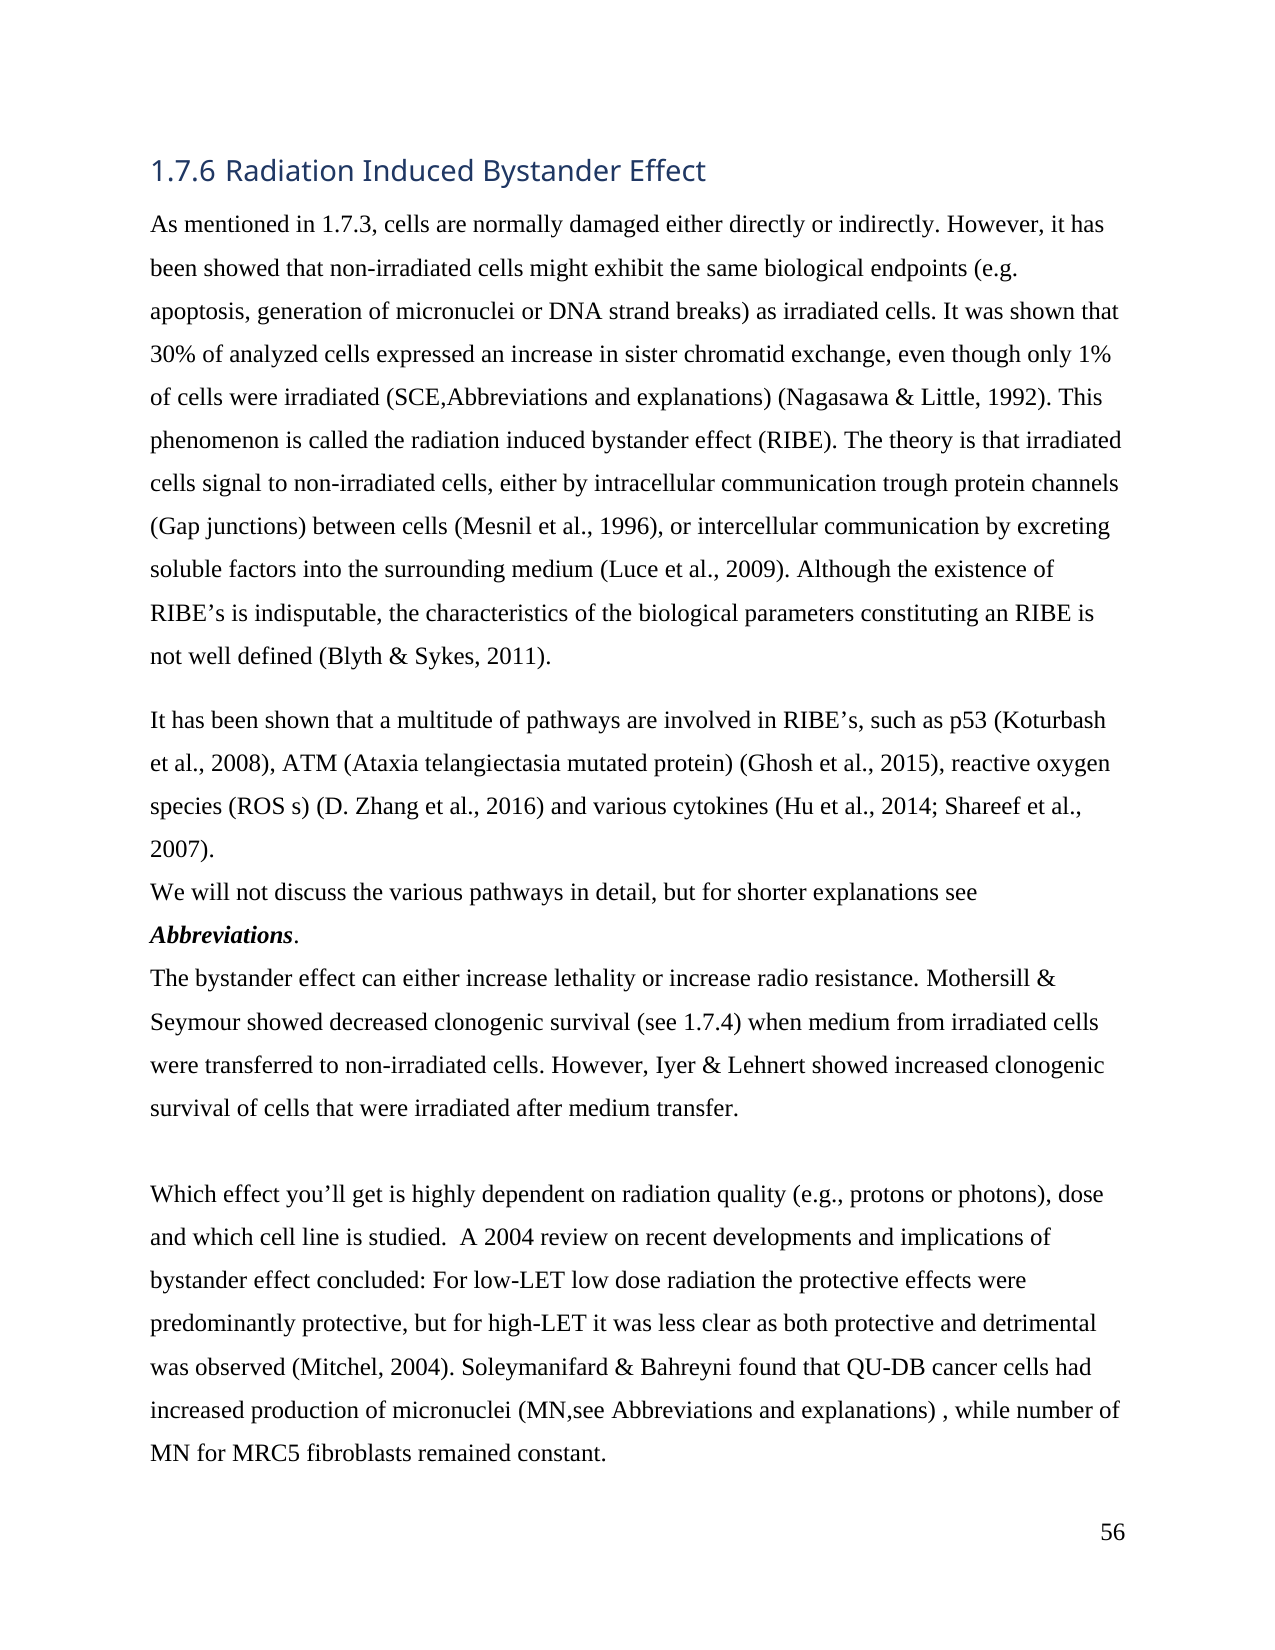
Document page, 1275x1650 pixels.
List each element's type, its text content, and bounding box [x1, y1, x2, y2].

text As mentioned in 1.7.3, cells are normally damaged either directly or indirectly. However, it has been showed that non-irradiated cells might exhibit the same biological endpoints (e.g. apoptosis, generation of micronuclei or DNA strand breaks) as irradiated cells. It was shown that 30% of analyzed cells expressed an increase in sister chromatid exchange, even though only 1% of cells were irradiated (SCE,Abbreviations and explanations) (Nagasawa & Little, 1992). This phenomenon is called the radiation induced bystander effect (RIBE). The theory is that irradiated cells signal to non-irradiated cells, either by intracellular communication trough protein channels (Gap junctions) between cells (Mesnil et al., 1996), or intercellular communication by excreting soluble factors into the surrounding medium (Luce et al., 2009). Although the existence of RIBE’s is indisputable, the characteristics of the biological parameters constituting an RIBE is not well defined (Blyth & Sykes, 2011). [150, 209, 1125, 669]
subtitle Radiation Induced Bystander Effect [150, 150, 1125, 190]
text It has been shown that a multitude of pathways are involved in RIBE’s, such as p53 (Koturbash et al., 2008), ATM (Ataxia telangiectasia mutated protein) (Ghosh et al., 2015), reactive oxygen species (ROS s) (D. Zhang et al., 2016) and various cytokines (Hu et al., 2014; Shareef et al., 2007). We will not discuss the various pathways in detail, but for shorter explanations see Abbreviations. The bystander effect can either increase lethality or increase radio resistance. Mothersill & Seymour showed decreased clonogenic survival (see 1.7.4) when medium from irradiated cells were transferred to non-irradiated cells. However, Iyer & Lehnert showed increased clonogenic survival of cells that were irradiated after medium transfer. Which effect you’ll get is highly dependent on radiation quality (e.g., protons or photons), dose and which cell line is studied. A 2004 review on recent developments and implications of bystander effect concluded: For low-LET low dose radiation the protective effects were predominantly protective, but for high-LET it was less clear as both protective and detrimental was observed (Mitchel, 2004). Soleymanifard & Bahreyni found that QU-DB cancer cells had increased production of micronuclei (MN,see Abbreviations and explanations) , while number of MN for MRC5 fibroblasts remained constant. [150, 705, 1125, 1467]
